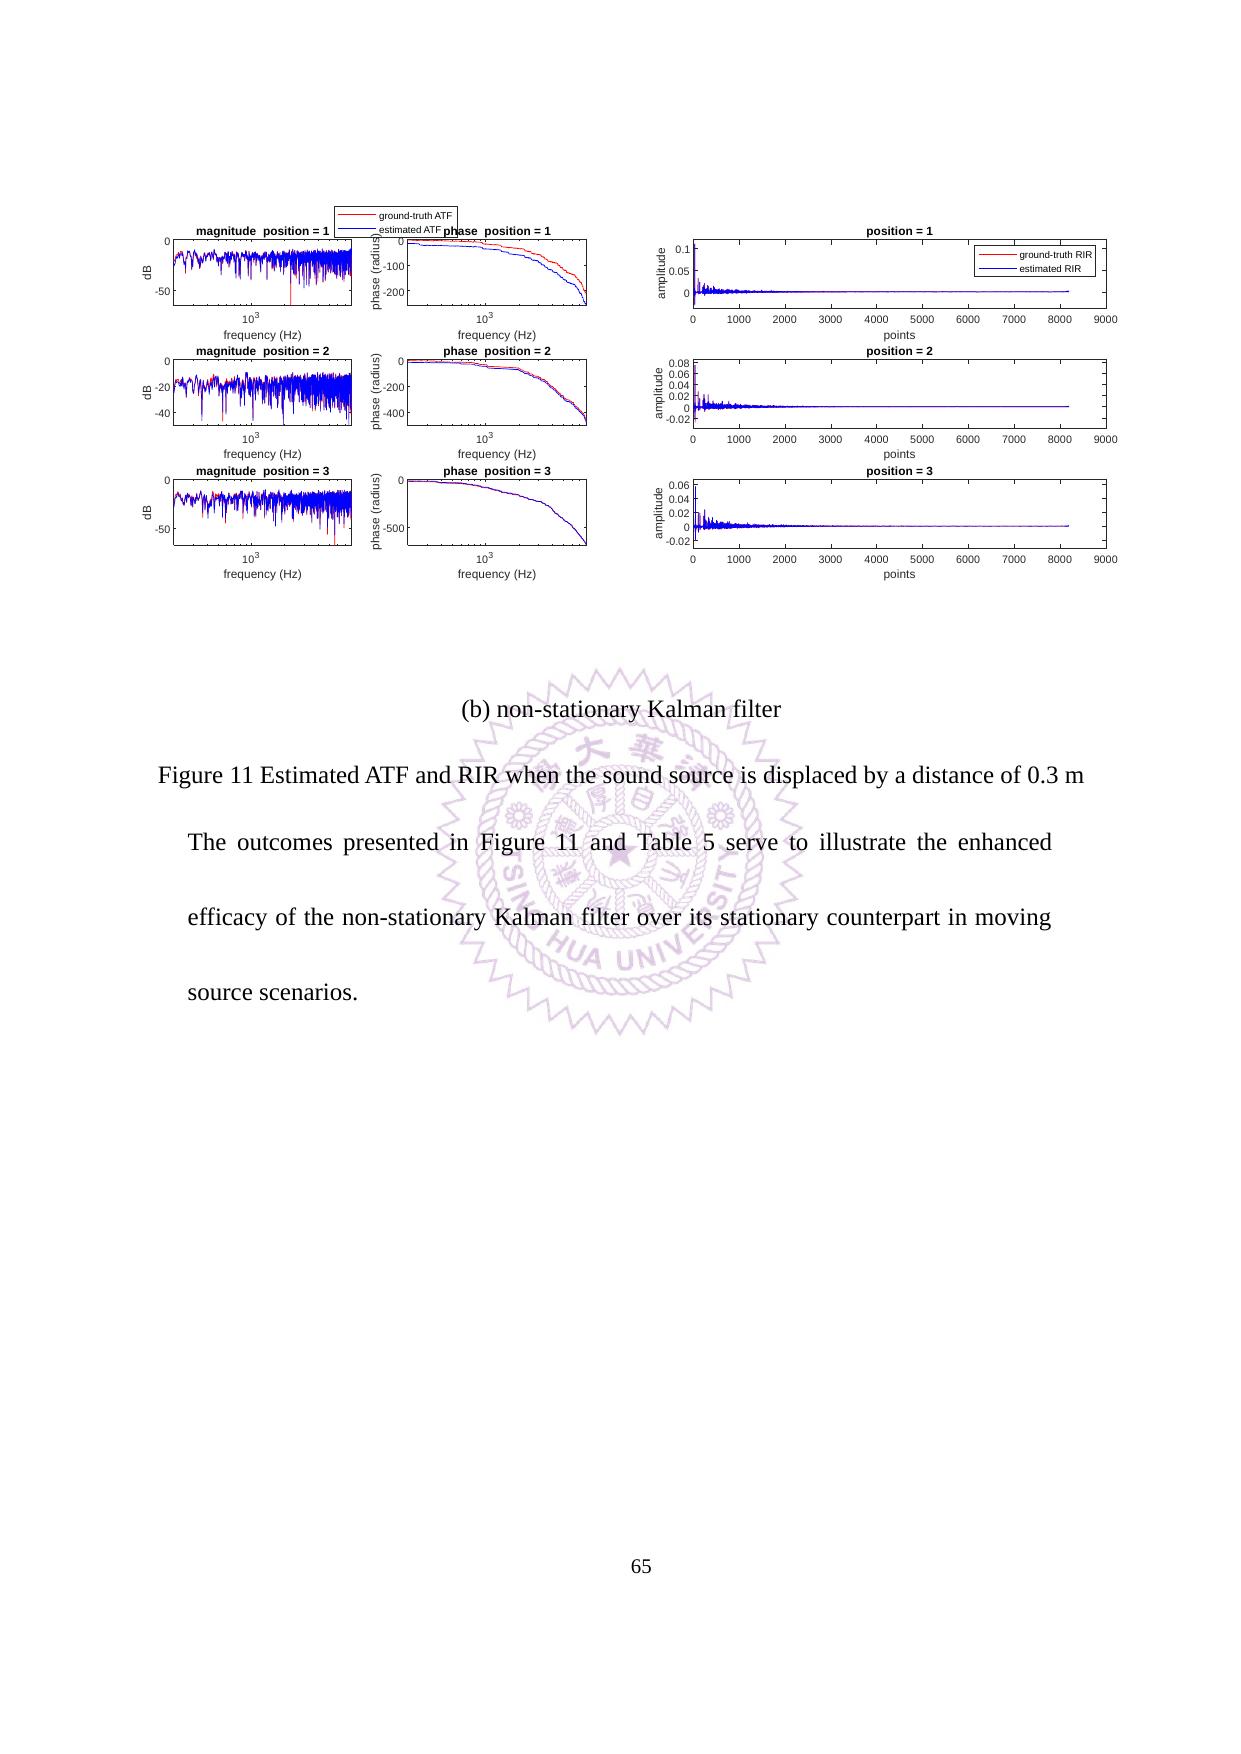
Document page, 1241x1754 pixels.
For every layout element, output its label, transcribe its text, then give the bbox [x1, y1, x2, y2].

text The outcomes presented in Figure 11 and Table 5 serve to illustrate the enhanced efficacy of the non-stationary Kalman filter over its stationary counterpart in moving source scenarios. [187, 822, 1053, 1010]
table_cell [101, 159, 621, 690]
picture [423, 1010, 817, 1046]
table_cell [621, 159, 1141, 690]
table_cell (b) non-stationary Kalman filter [101, 690, 1141, 756]
